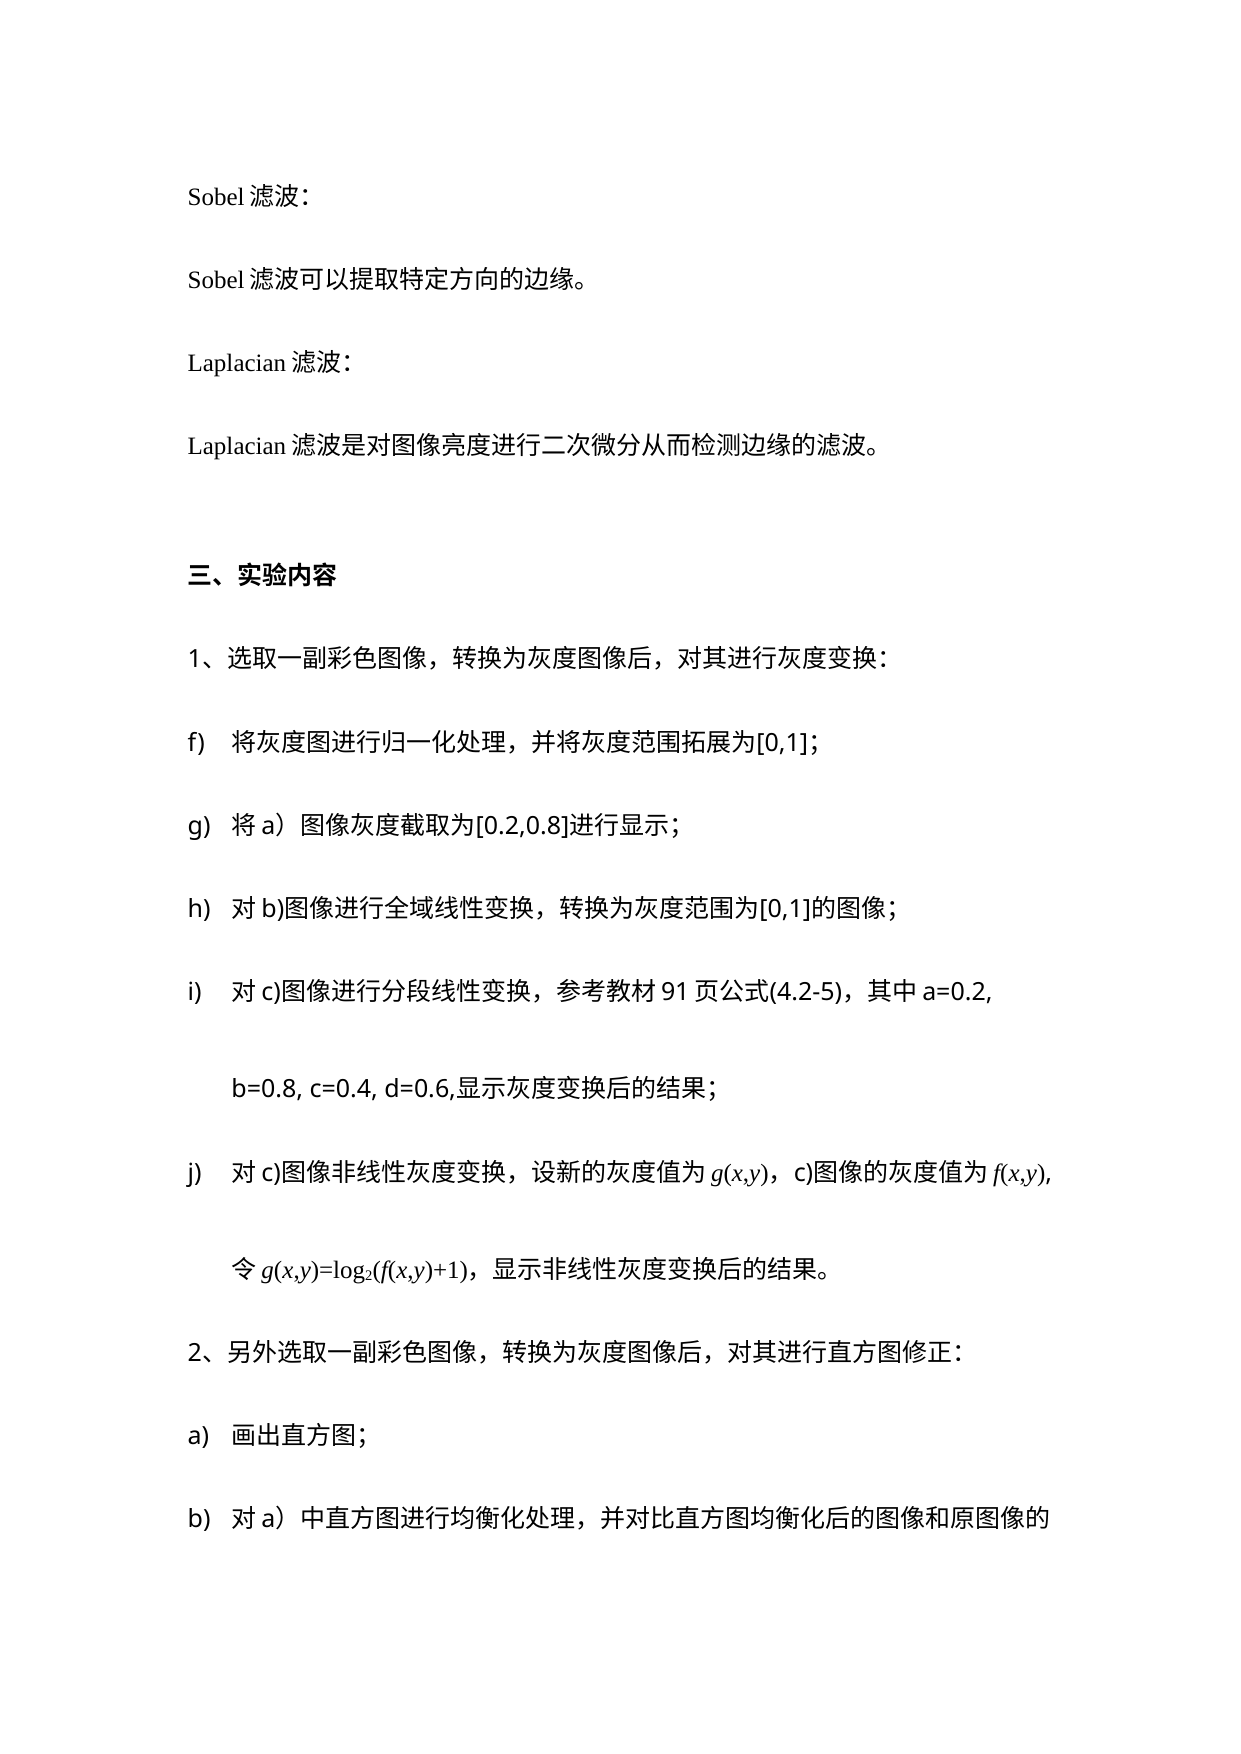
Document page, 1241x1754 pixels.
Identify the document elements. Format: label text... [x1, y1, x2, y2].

list 对b)图像进行全域线性变换，转换为灰度范围为[0,1]的图像； [187, 874, 1053, 939]
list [187, 1484, 1053, 1549]
list 将灰度图进行归一化处理，并将灰度范围拓展为[0,1]； [187, 708, 1053, 773]
text Laplacian滤波： [187, 328, 1053, 393]
text 三、实验内容 [187, 541, 1053, 606]
list 对c)图像进行分段线性变换，参考教材91页公式(4.2-5)，其中a=0.2, b=0.8, c=0.4, d=0.6,显示灰度变换后的结果； [187, 957, 1053, 1119]
list 画出直方图； [187, 1401, 1053, 1466]
text Laplacian滤波是对图像亮度进行二次微分从而检测边缘的滤波。 [187, 411, 1053, 476]
list 将a）图像灰度截取为[0.2,0.8]进行显示； [187, 791, 1053, 856]
text Sobel滤波可以提取特定方向的边缘。 [187, 245, 1053, 310]
text Sobel滤波： [187, 162, 1053, 227]
list 对c)图像非线性灰度变换，设新的灰度值为g(x,y)，c)图像的灰度值为f(x,y),令g(x,y)=log2(f(x,y)+1)，显示非线性灰度变换后的结果。 [187, 1138, 1053, 1300]
text 1、选取一副彩色图像，转换为灰度图像后，对其进行灰度变换： [187, 624, 1053, 689]
text 2、另外选取一副彩色图像，转换为灰度图像后，对其进行直方图修正： [187, 1318, 1053, 1383]
